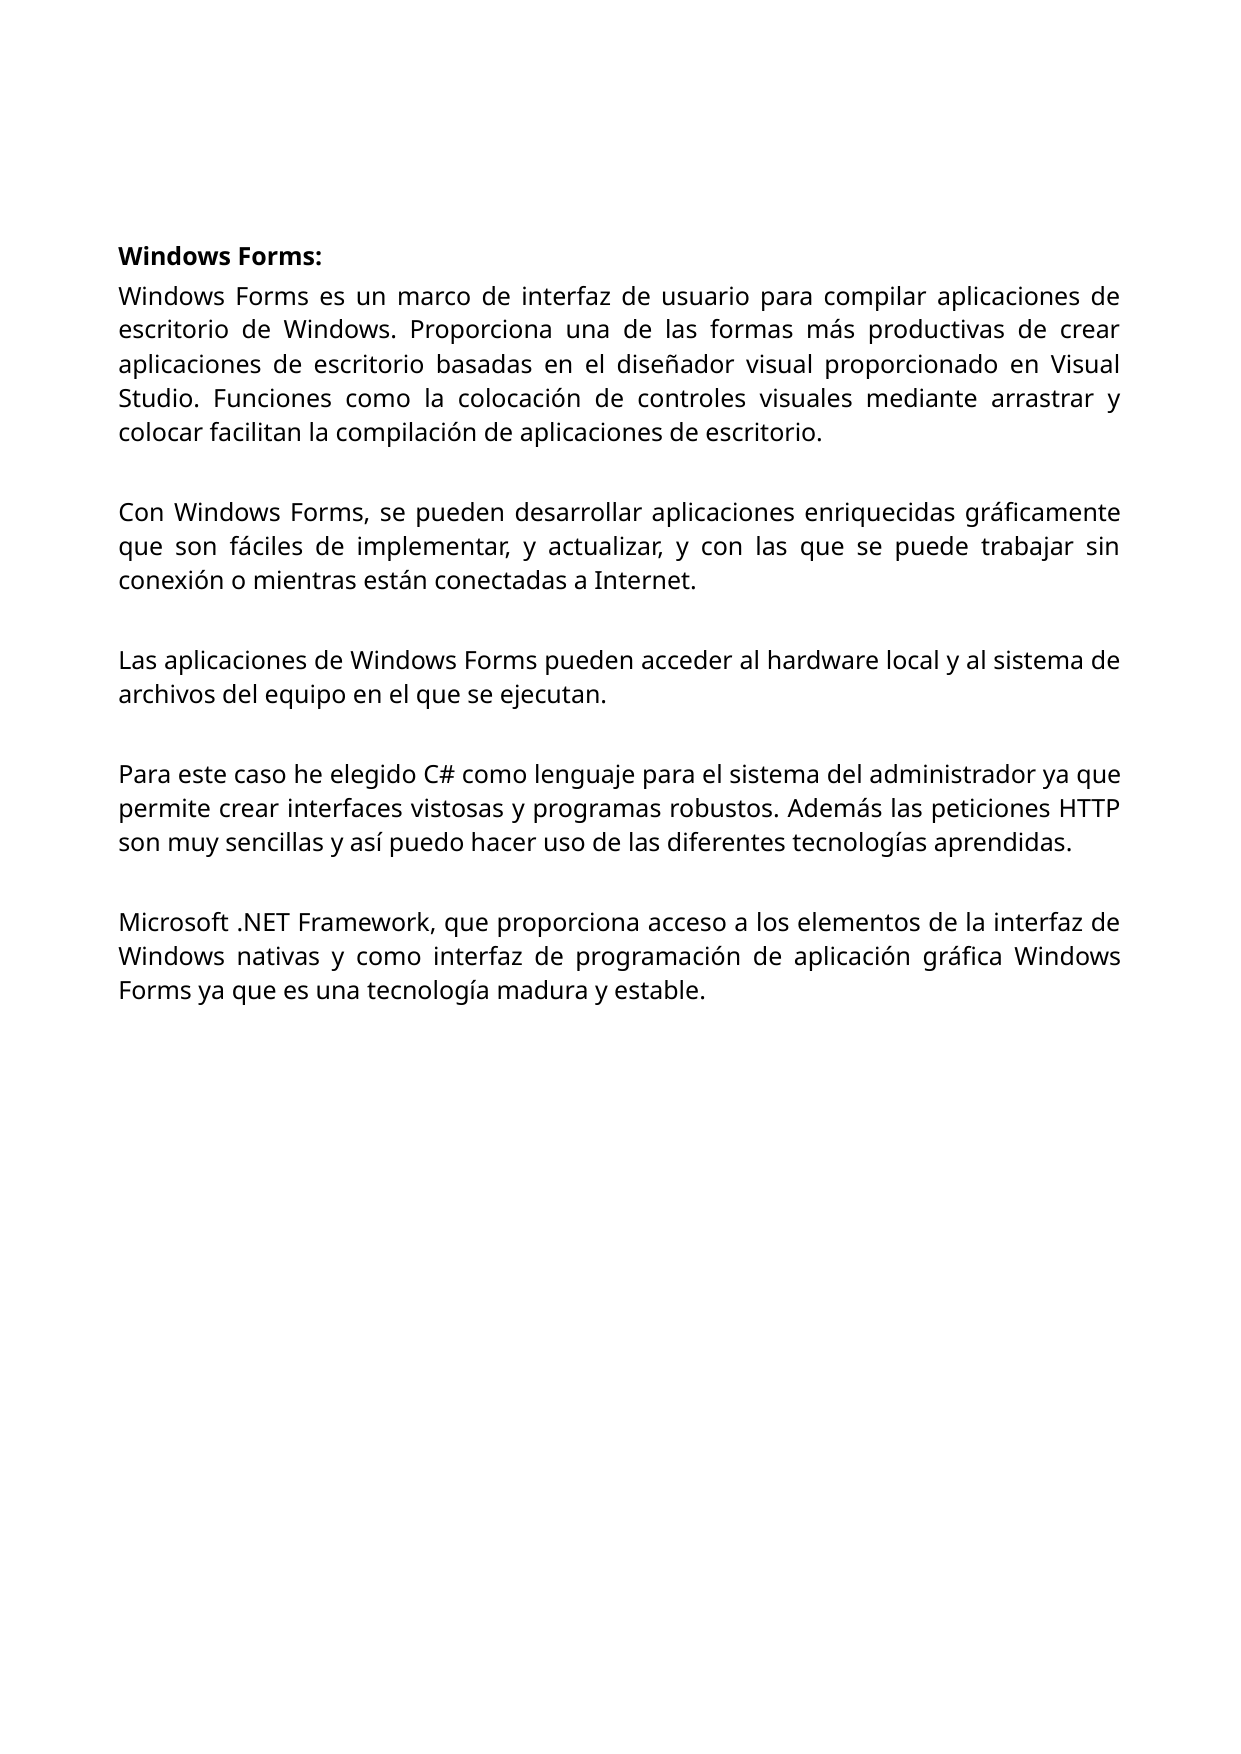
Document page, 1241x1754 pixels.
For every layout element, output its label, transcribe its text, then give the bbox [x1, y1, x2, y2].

text Con Windows Forms, se pueden desarrollar aplicaciones enriquecidas gráficamente que son fáciles de implementar, y actualizar, y con las que se puede trabajar sin conexión o mientras están conectadas a Internet. [118, 494, 1122, 597]
text Microsoft .NET Framework, que proporciona acceso a los elementos de la interfaz de Windows nativas y como interfaz de programación de aplicación gráfica Windows Forms ya que es una tecnología madura y estable. [118, 905, 1122, 1007]
text Windows Forms: [118, 238, 1122, 272]
text Las aplicaciones de Windows Forms pueden acceder al hardware local y al sistema de archivos del equipo en el que se ejecutan. [118, 642, 1122, 711]
text Windows Forms es un marco de interfaz de usuario para compilar aplicaciones de escritorio de Windows. Proporciona una de las formas más productivas de crear aplicaciones de escritorio basadas en el diseñador visual proporcionado en Visual Studio. Funciones como la colocación de controles visuales mediante arrastrar y colocar facilitan la compilación de aplicaciones de escritorio. [118, 278, 1122, 448]
text Para este caso he elegido C# como lenguaje para el sistema del administrador ya que permite crear interfaces vistosas y programas robustos. Además las peticiones HTTP son muy sencillas y así puedo hacer uso de las diferentes tecnologías aprendidas. [118, 757, 1122, 859]
